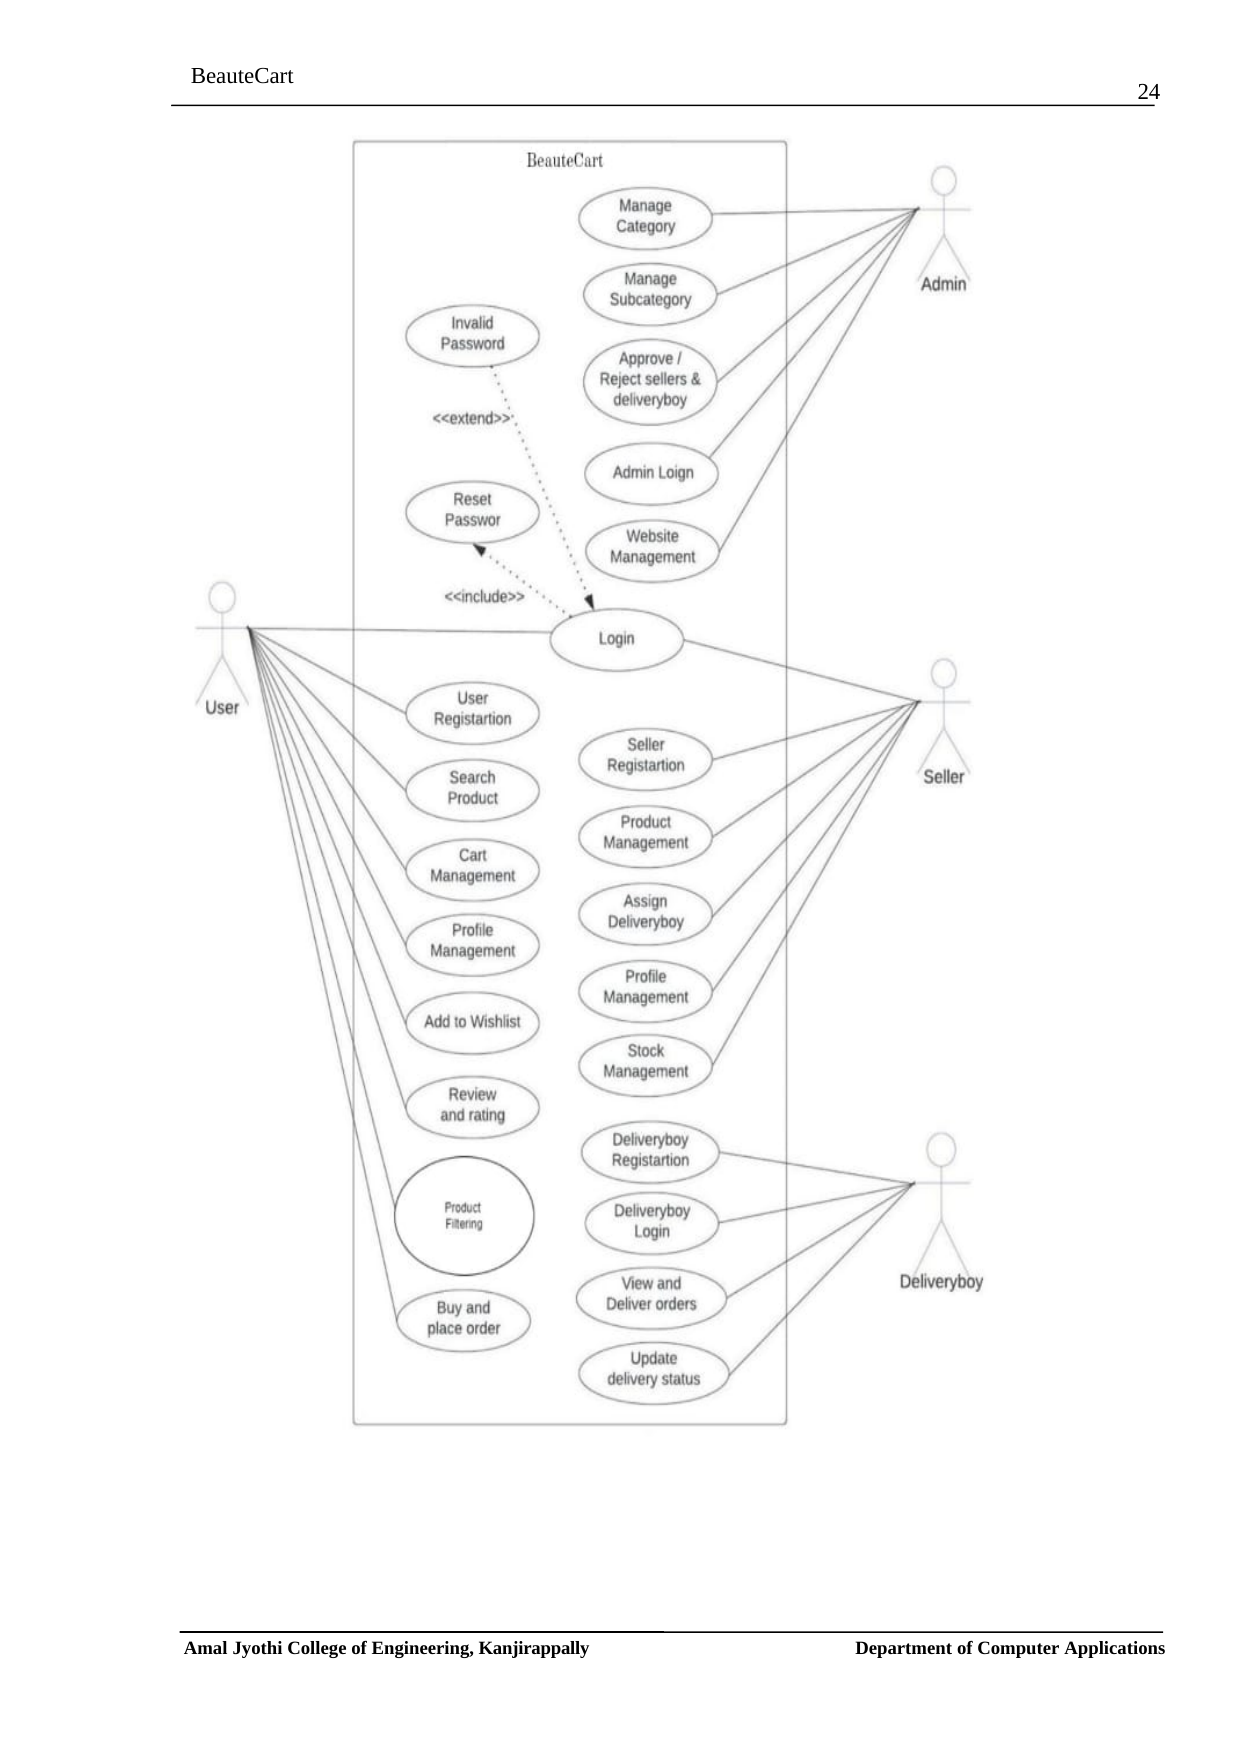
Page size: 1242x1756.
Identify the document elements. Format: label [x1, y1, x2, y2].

picture [176, 131, 1003, 1437]
